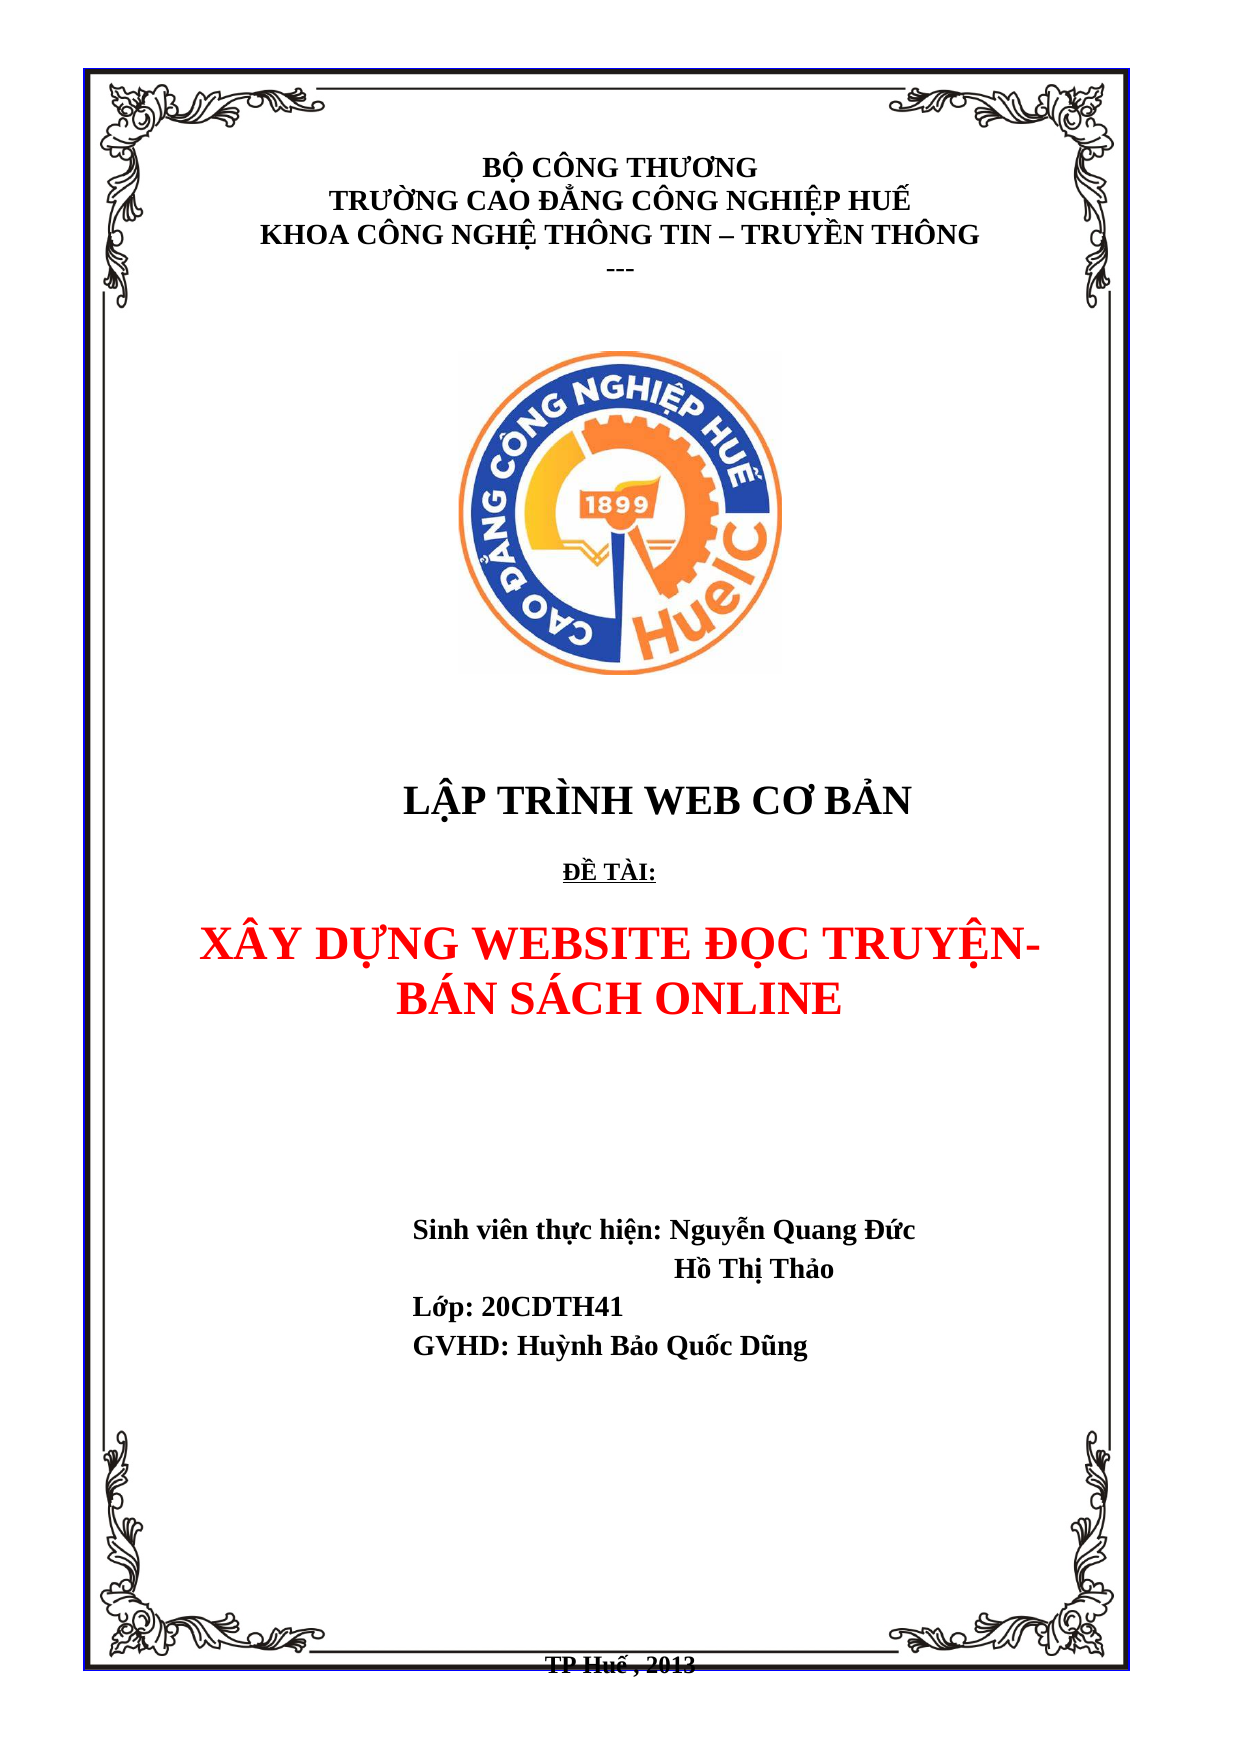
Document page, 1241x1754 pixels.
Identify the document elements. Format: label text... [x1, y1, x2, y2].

text TRƯỜNG CAO ĐẲNG CÔNG NGHIỆP HUẾ [187, 183, 1053, 217]
text ĐỀ TÀI: [487, 857, 1053, 886]
text XÂY DỰNG WEBSITE ĐỌC TRUYỆN-BÁN SÁCH ONLINE [187, 914, 1053, 1024]
text KHOA CÔNG NGHỆ THÔNG TIN – TRUYỀN THÔNG [187, 217, 1053, 251]
text Hồ Thị Thảo [637, 1251, 1053, 1284]
text BỘ CÔNG THƯƠNG [187, 150, 1053, 183]
text --- [187, 251, 1053, 284]
text Lớp: 20CDTH41 [412, 1289, 1053, 1323]
text GVHD: Huỳnh Bảo Quốc Dũng [412, 1328, 1053, 1361]
picture [85, 69, 1128, 1670]
text Sinh viên thực hiện: Nguyễn Quang Đức [412, 1212, 1053, 1246]
text LẬP TRÌNH WEB CƠ BẢN [187, 775, 1053, 823]
